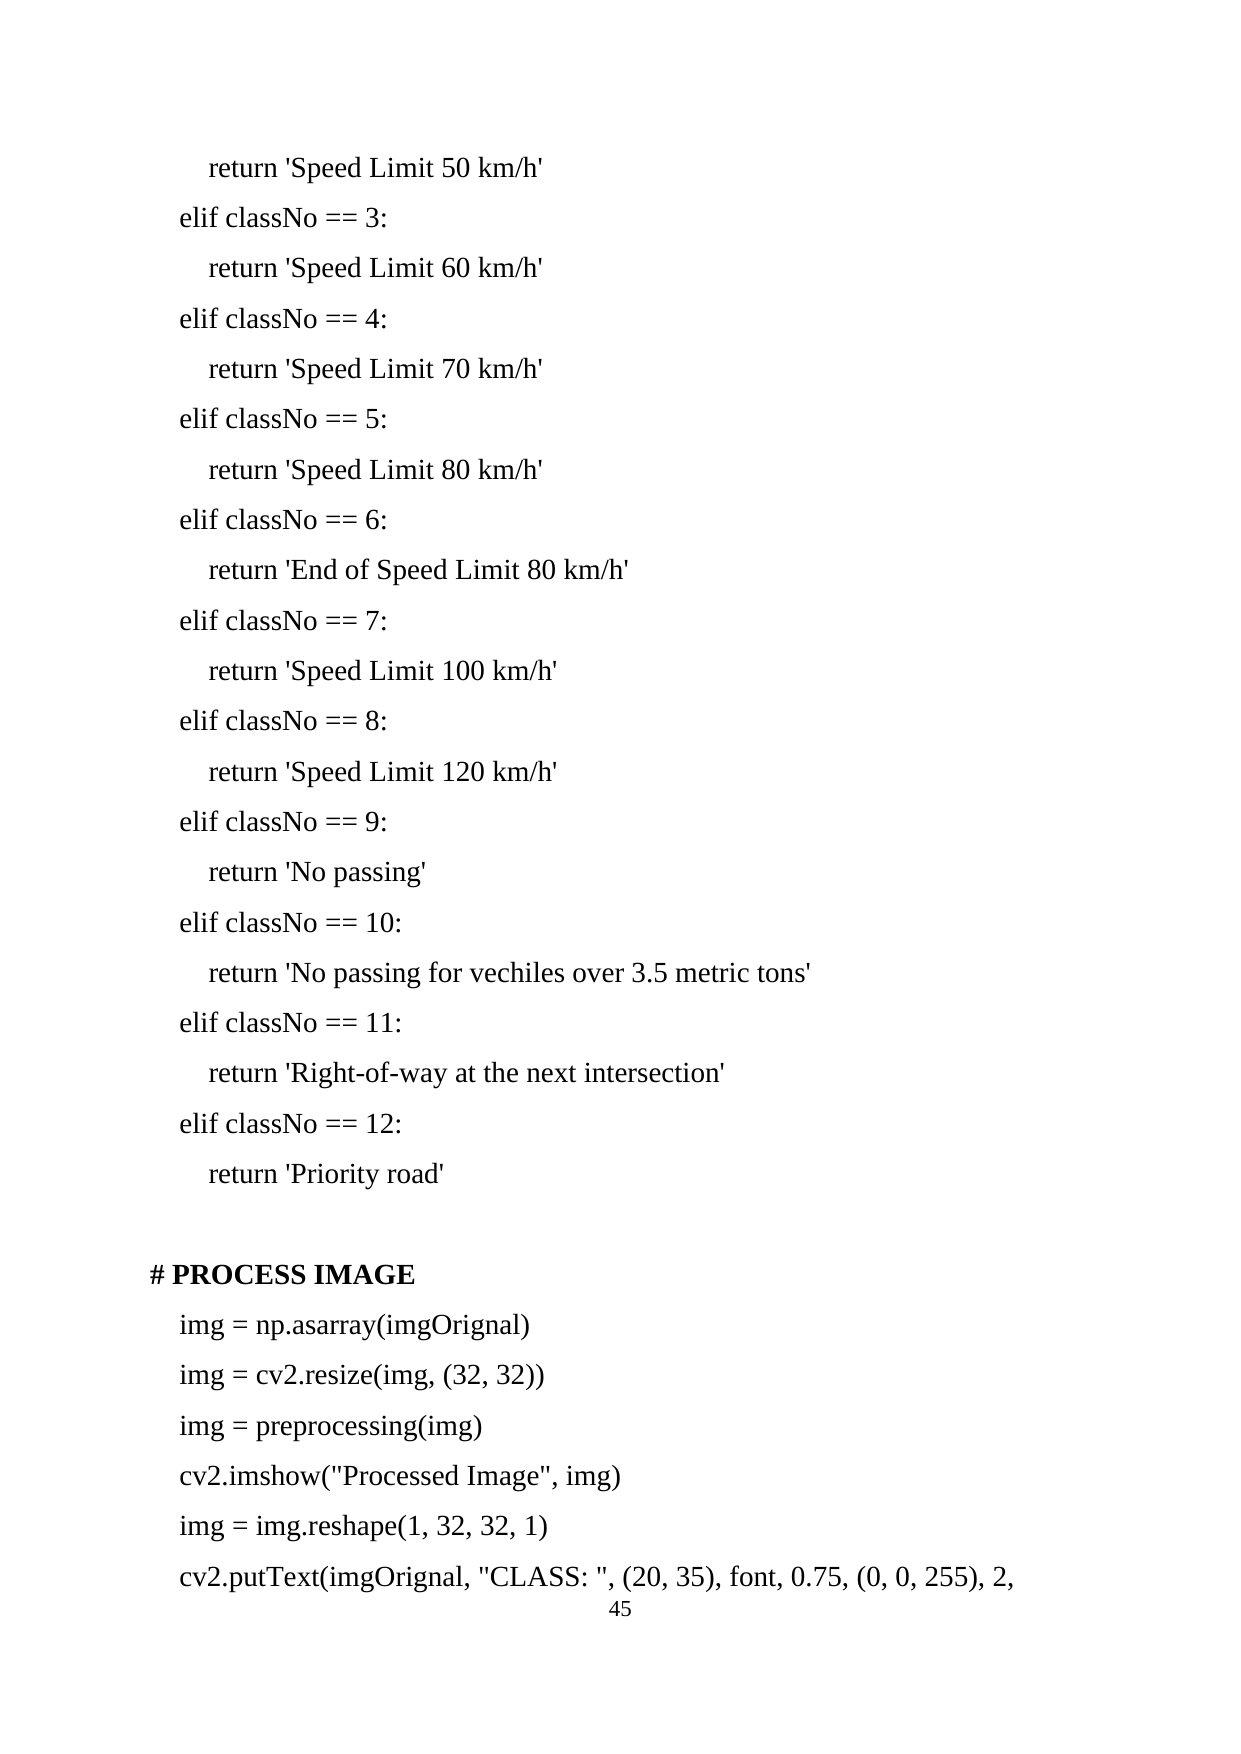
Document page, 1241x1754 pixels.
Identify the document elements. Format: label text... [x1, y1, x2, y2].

text elif classNo == 12: [150, 1106, 1090, 1139]
text elif classNo == 5: [150, 402, 1090, 435]
text return 'Speed Limit 120 km/h' [150, 754, 1090, 787]
text return 'No passing' [150, 854, 1090, 888]
text return 'Speed Limit 60 km/h' [150, 251, 1090, 284]
text img = preprocessing(img) [150, 1408, 1090, 1441]
text elif classNo == 10: [150, 905, 1090, 938]
text elif classNo == 11: [150, 1005, 1090, 1039]
text img = cv2.resize(img, (32, 32)) [150, 1357, 1090, 1391]
text return 'End of Speed Limit 80 km/h' [150, 552, 1090, 586]
text return 'Speed Limit 80 km/h' [150, 452, 1090, 485]
text elif classNo == 9: [150, 804, 1090, 838]
text img = img.reshape(1, 32, 32, 1) [150, 1508, 1090, 1542]
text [150, 1559, 1090, 1592]
text img = np.asarray(imgOrignal) [150, 1307, 1090, 1341]
text elif classNo == 6: [150, 502, 1090, 536]
text return 'No passing for vechiles over 3.5 metric tons' [150, 955, 1090, 988]
text cv2.imshow("Processed Image", img) [150, 1458, 1090, 1492]
text elif classNo == 8: [150, 703, 1090, 737]
text return 'Speed Limit 50 km/h' [150, 150, 1090, 183]
text # PROCESS IMAGE [150, 1257, 1090, 1290]
text return 'Speed Limit 70 km/h' [150, 351, 1090, 385]
text elif classNo == 7: [150, 603, 1090, 636]
text elif classNo == 3: [150, 200, 1090, 234]
text return 'Right-of-way at the next intersection' [150, 1056, 1090, 1089]
text return 'Priority road' [150, 1156, 1090, 1190]
text elif classNo == 4: [150, 301, 1090, 334]
text return 'Speed Limit 100 km/h' [150, 653, 1090, 687]
